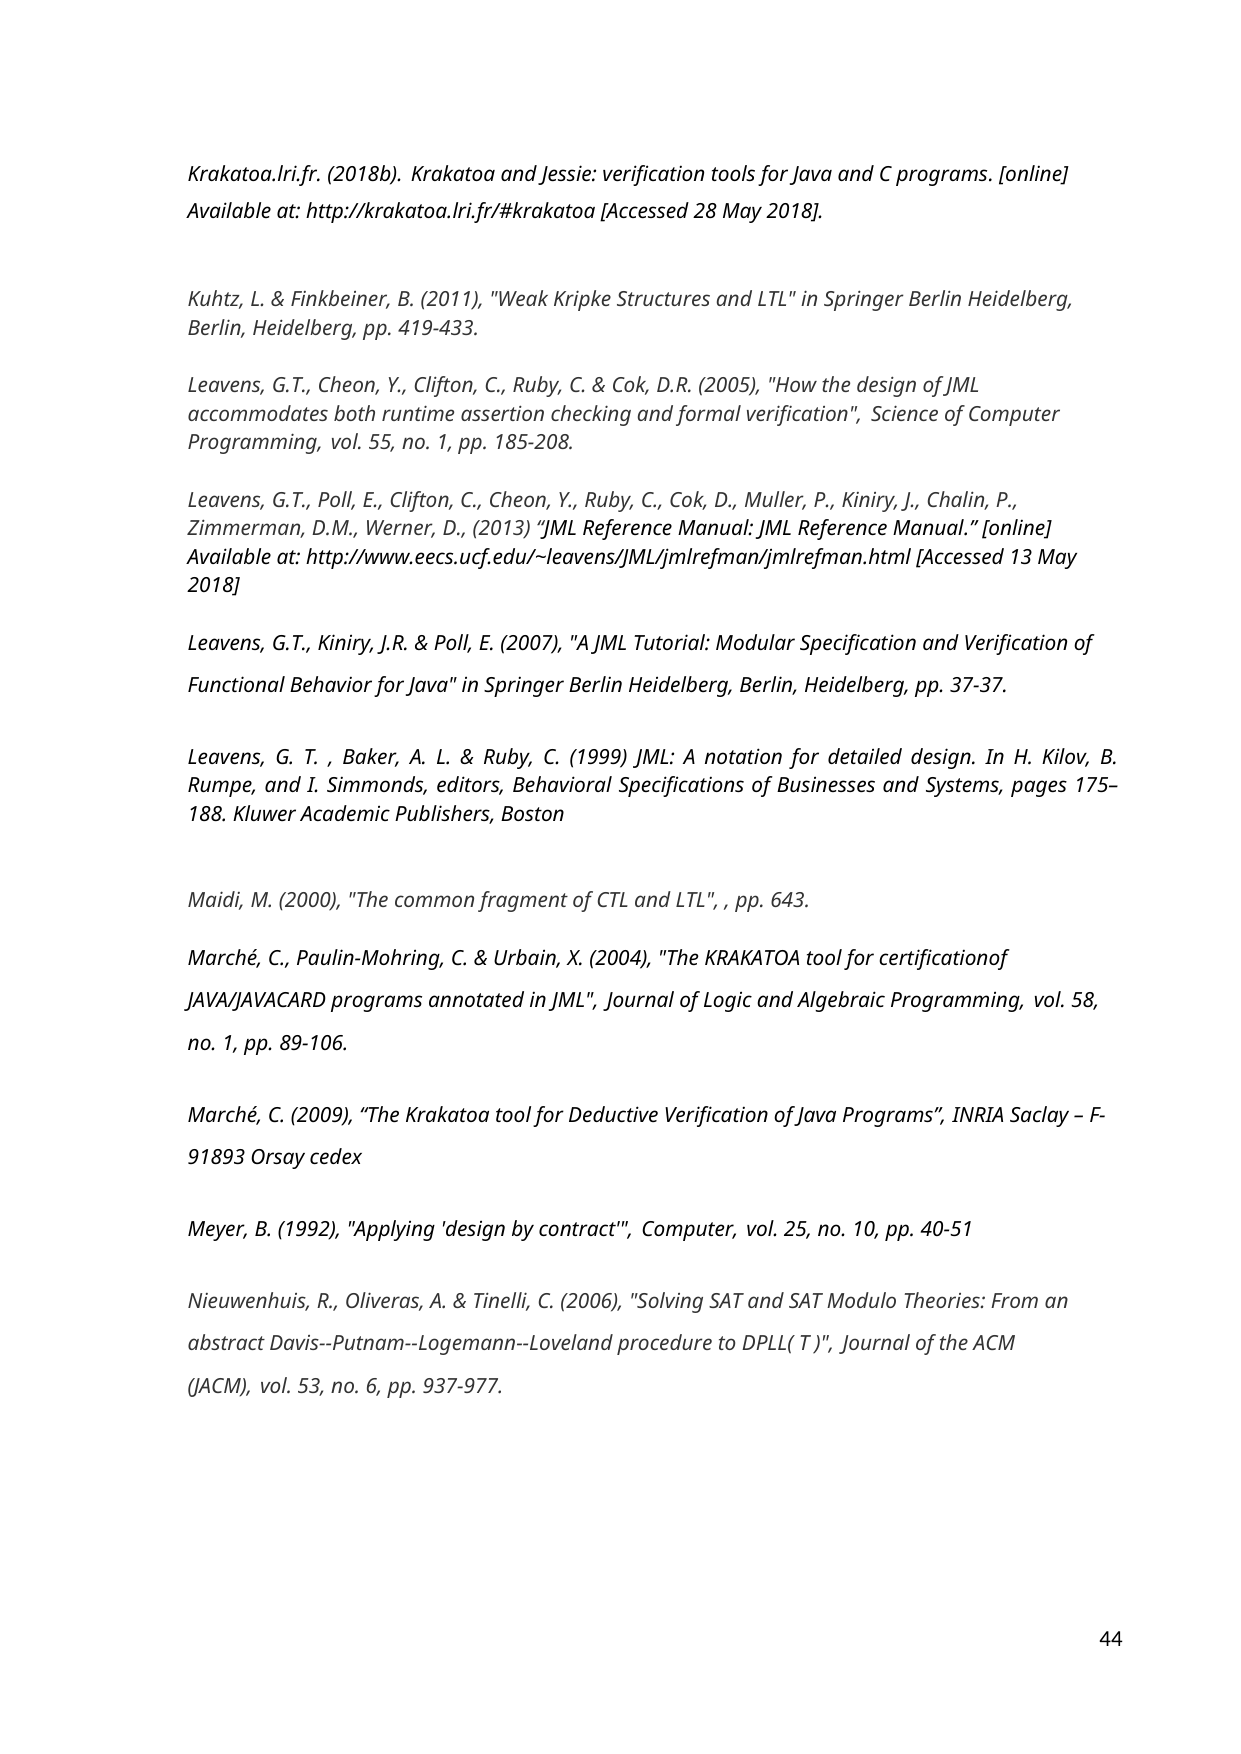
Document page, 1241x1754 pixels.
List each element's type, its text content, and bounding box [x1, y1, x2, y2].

text Leavens, G. T. , Baker, A. L. & Ruby, C. (1999) JML: A notation for detailed design. In H. Kilov, B. Rumpe, and I. Simmonds, editors, Behavioral Specifications of Businesses and Systems, pages 175–188. Kluwer Academic Publishers, Boston [187, 742, 1122, 827]
text Marché, C., Paulin-Mohring, C. & Urbain, X. (2004), "The KRAKATOA tool for certificationof JAVA/JAVACARD programs annotated in JML", Journal of Logic and Algebraic Programming, vol. 58, no. 1, pp. 89-106. [187, 943, 1122, 1056]
text Maidi, M. (2000), "The common fragment of CTL and LTL", , pp. 643. [187, 885, 1122, 913]
text Leavens, G.T., Cheon, Y., Clifton, C., Ruby, C. & Cok, D.R. (2005), "How the design of JML accommodates both runtime assertion checking and formal verification", Science of Computer Programming, vol. 55, no. 1, pp. 185-208. [187, 370, 1122, 456]
text Marché, C. (2009), “The Krakatoa tool for Deductive Verification of Java Programs”, INRIA Saclay – F-91893 Orsay cedex [187, 1100, 1122, 1171]
text Leavens, G.T., Kiniry, J.R. & Poll, E. (2007), "A JML Tutorial: Modular Specification and Verification of Functional Behavior for Java" in Springer Berlin Heidelberg, Berlin, Heidelberg, pp. 37-37. [187, 628, 1122, 699]
text Meyer, B. (1992), "Applying 'design by contract'", Computer, vol. 25, no. 10, pp. 40-51 [187, 1214, 1122, 1242]
subtitle Krakatoa.lri.fr. (2018b). Krakatoa and Jessie: verification tools for Java and C programs. [online] Available at: http://krakatoa.lri.fr/#krakatoa [Accessed 28 May 2018]. [187, 150, 1122, 225]
text Nieuwenhuis, R., Oliveras, A. & Tinelli, C. (2006), "Solving SAT and SAT Modulo Theories: From an abstract Davis--Putnam--Logemann--Loveland procedure to DPLL( T )", Journal of the ACM (JACM), vol. 53, no. 6, pp. 937-977. [187, 1286, 1122, 1399]
text Leavens, G.T., Poll, E., Clifton, C., Cheon, Y., Ruby, C., Cok, D., Muller, P., Kiniry, J., Chalin, P., Zimmerman, D.M., Werner, D., (2013) “JML Reference Manual: JML Reference Manual.” [online] Available at: http://www.eecs.ucf.edu/~leavens/JML/jmlrefman/jmlrefman.html [Accessed 13 May 2018] [187, 485, 1122, 599]
text Kuhtz, L. & Finkbeiner, B. (2011), "Weak Kripke Structures and LTL" in Springer Berlin Heidelberg, Berlin, Heidelberg, pp. 419-433. [187, 284, 1122, 341]
